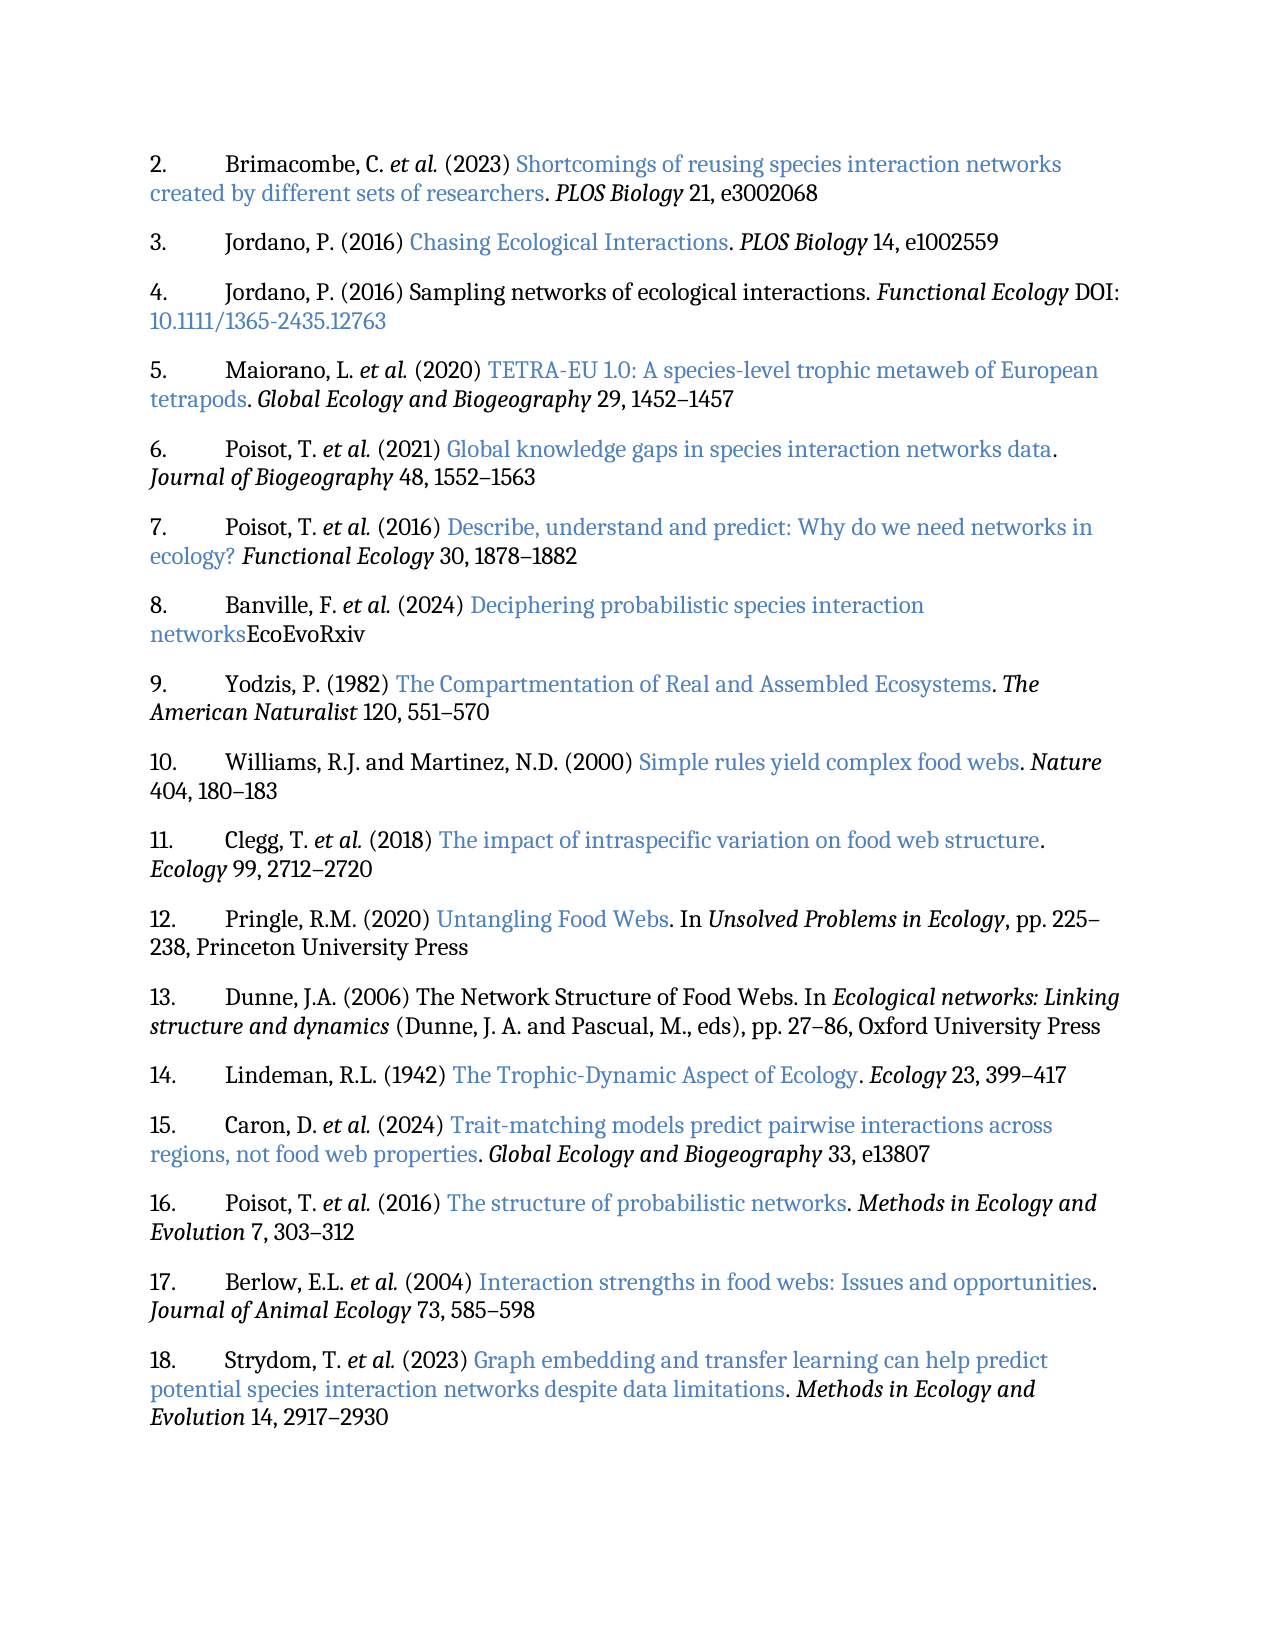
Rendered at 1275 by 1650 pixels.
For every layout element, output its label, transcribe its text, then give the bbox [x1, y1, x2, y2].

text 17. Berlow, E.L. et al. (2004) Interaction strengths in food webs: Issues and opportunities. Journal of Animal Ecology 73, 585–598 [150, 1267, 1125, 1325]
text 4. Jordano, P. (2016) Sampling networks of ecological interactions. Functional Ecology DOI: 10.1111/1365-2435.12763 [150, 278, 1125, 335]
text 12. Pringle, R.M. (2020) Untangling Food Webs. In Unsolved Problems in Ecology, pp. 225–238, Princeton University Press [150, 904, 1125, 962]
text 6. Poisot, T. et al. (2021) Global knowledge gaps in species interaction networks data. Journal of Biogeography 48, 1552–1563 [150, 434, 1125, 492]
text 14. Lindeman, R.L. (1942) The Trophic-Dynamic Aspect of Ecology. Ecology 23, 399–417 [150, 1061, 1125, 1090]
text 5. Maiorano, L. et al. (2020) TETRA-EU 1.0: A species-level trophic metaweb of European tetrapods. Global Ecology and Biogeography 29, 1452–1457 [150, 356, 1125, 414]
text 11. Clegg, T. et al. (2018) The impact of intraspecific variation on food web structure. Ecology 99, 2712–2720 [150, 826, 1125, 884]
text 7. Poisot, T. et al. (2016) Describe, understand and predict: Why do we need networks in ecology? Functional Ecology 30, 1878–1882 [150, 513, 1125, 570]
text 16. Poisot, T. et al. (2016) The structure of probabilistic networks. Methods in Ecology and Evolution 7, 303–312 [150, 1189, 1125, 1247]
text 10. Williams, R.J. and Martinez, N.D. (2000) Simple rules yield complex food webs. Nature 404, 180–183 [150, 748, 1125, 805]
text 2. Brimacombe, C. et al. (2023) Shortcomings of reusing species interaction networks created by different sets of researchers. PLOS Biology 21, e3002068 [150, 150, 1125, 207]
text 9. Yodzis, P. (1982) The Compartmentation of Real and Assembled Ecosystems. The American Naturalist 120, 551–570 [150, 669, 1125, 727]
text 3. Jordano, P. (2016) Chasing Ecological Interactions. PLOS Biology 14, e1002559 [150, 228, 1125, 257]
text 15. Caron, D. et al. (2024) Trait-matching models predict pairwise interactions across regions, not food web properties. Global Ecology and Biogeography 33, e13807 [150, 1111, 1125, 1168]
text 8. Banville, F. et al. (2024) Deciphering probabilistic species interaction networksEcoEvoRxiv [150, 591, 1125, 649]
text 18. Strydom, T. et al. (2023) Graph embedding and transfer learning can help predict potential species interaction networks despite data limitations. Methods in Ecology and Evolution 14, 2917–2930 [150, 1346, 1125, 1432]
text 13. Dunne, J.A. (2006) The Network Structure of Food Webs. In Ecological networks: Linking structure and dynamics (Dunne, J. A. and Pascual, M., eds), pp. 27–86, Oxford University Press [150, 983, 1125, 1040]
